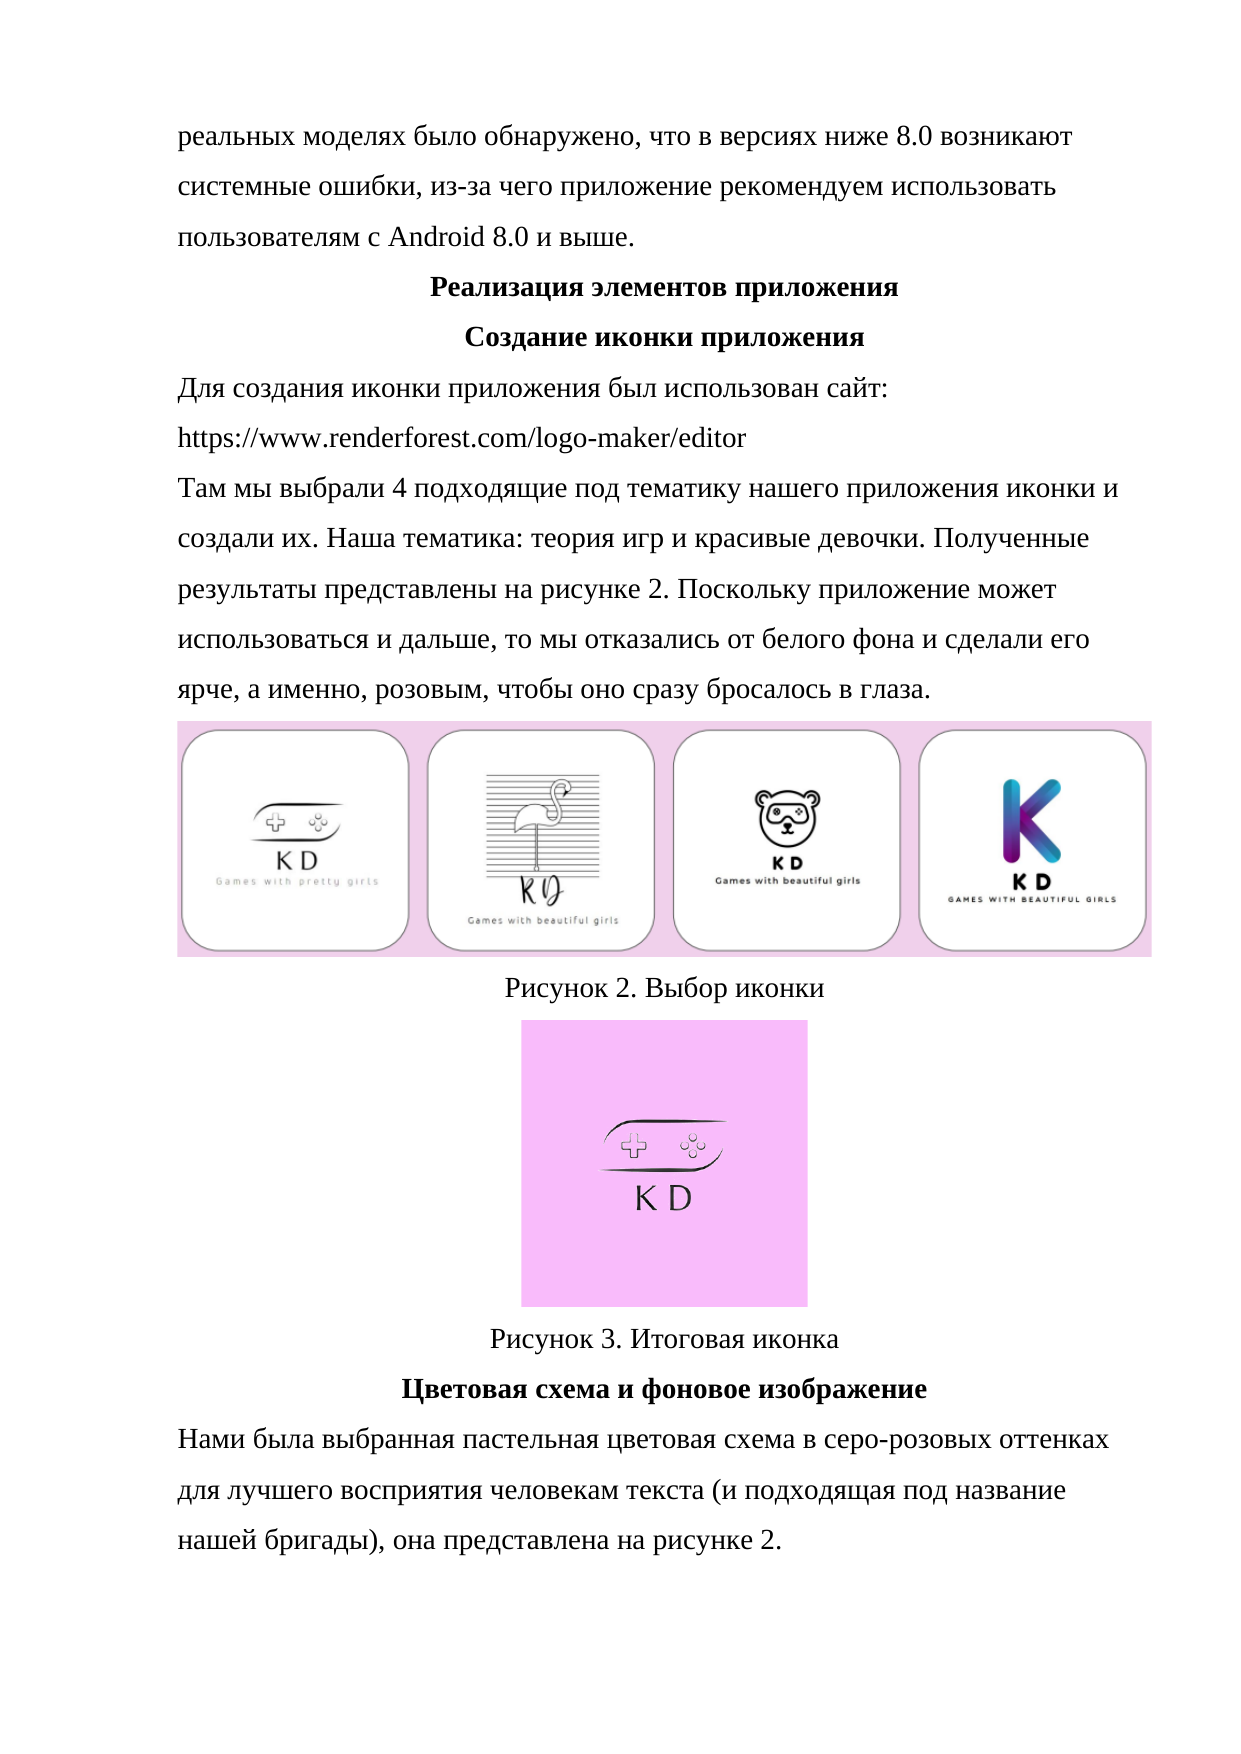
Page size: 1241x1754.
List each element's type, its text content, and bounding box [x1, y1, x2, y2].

text Нами была выбранная пастельная цветовая схема в серо-розовых оттенках для лучшего восприятия человекам текста (и подходящая под название нашей бригады), она представлена на рисунке 2. [177, 1422, 1152, 1556]
text Рисунок 2. Выбор иконки [177, 970, 1152, 1004]
subtitle Реализация элементов приложения [177, 269, 1152, 303]
picture [521, 1020, 808, 1307]
text Там мы выбрали 4 подходящие под тематику нашего приложения иконки и создали их. Наша тематика: теория игр и красивые девочки. Полученные результаты представлены на рисунке 2. Поскольку приложение может использоваться и дальше, то мы отказались от белого фона и сделали его ярче, а именно, розовым, чтобы оно сразу бросалось в глаза. [177, 470, 1152, 705]
subtitle Создание иконки приложения [177, 319, 1152, 353]
text Для создания иконки приложения был использован сайт: https://www.renderforest.com/logo-maker/editor [177, 370, 1152, 453]
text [177, 118, 1152, 252]
picture [177, 721, 1152, 957]
text Рисунок 3. Итоговая иконка [177, 1321, 1152, 1354]
subtitle Цветовая схема и фоновое изображение [177, 1371, 1152, 1405]
